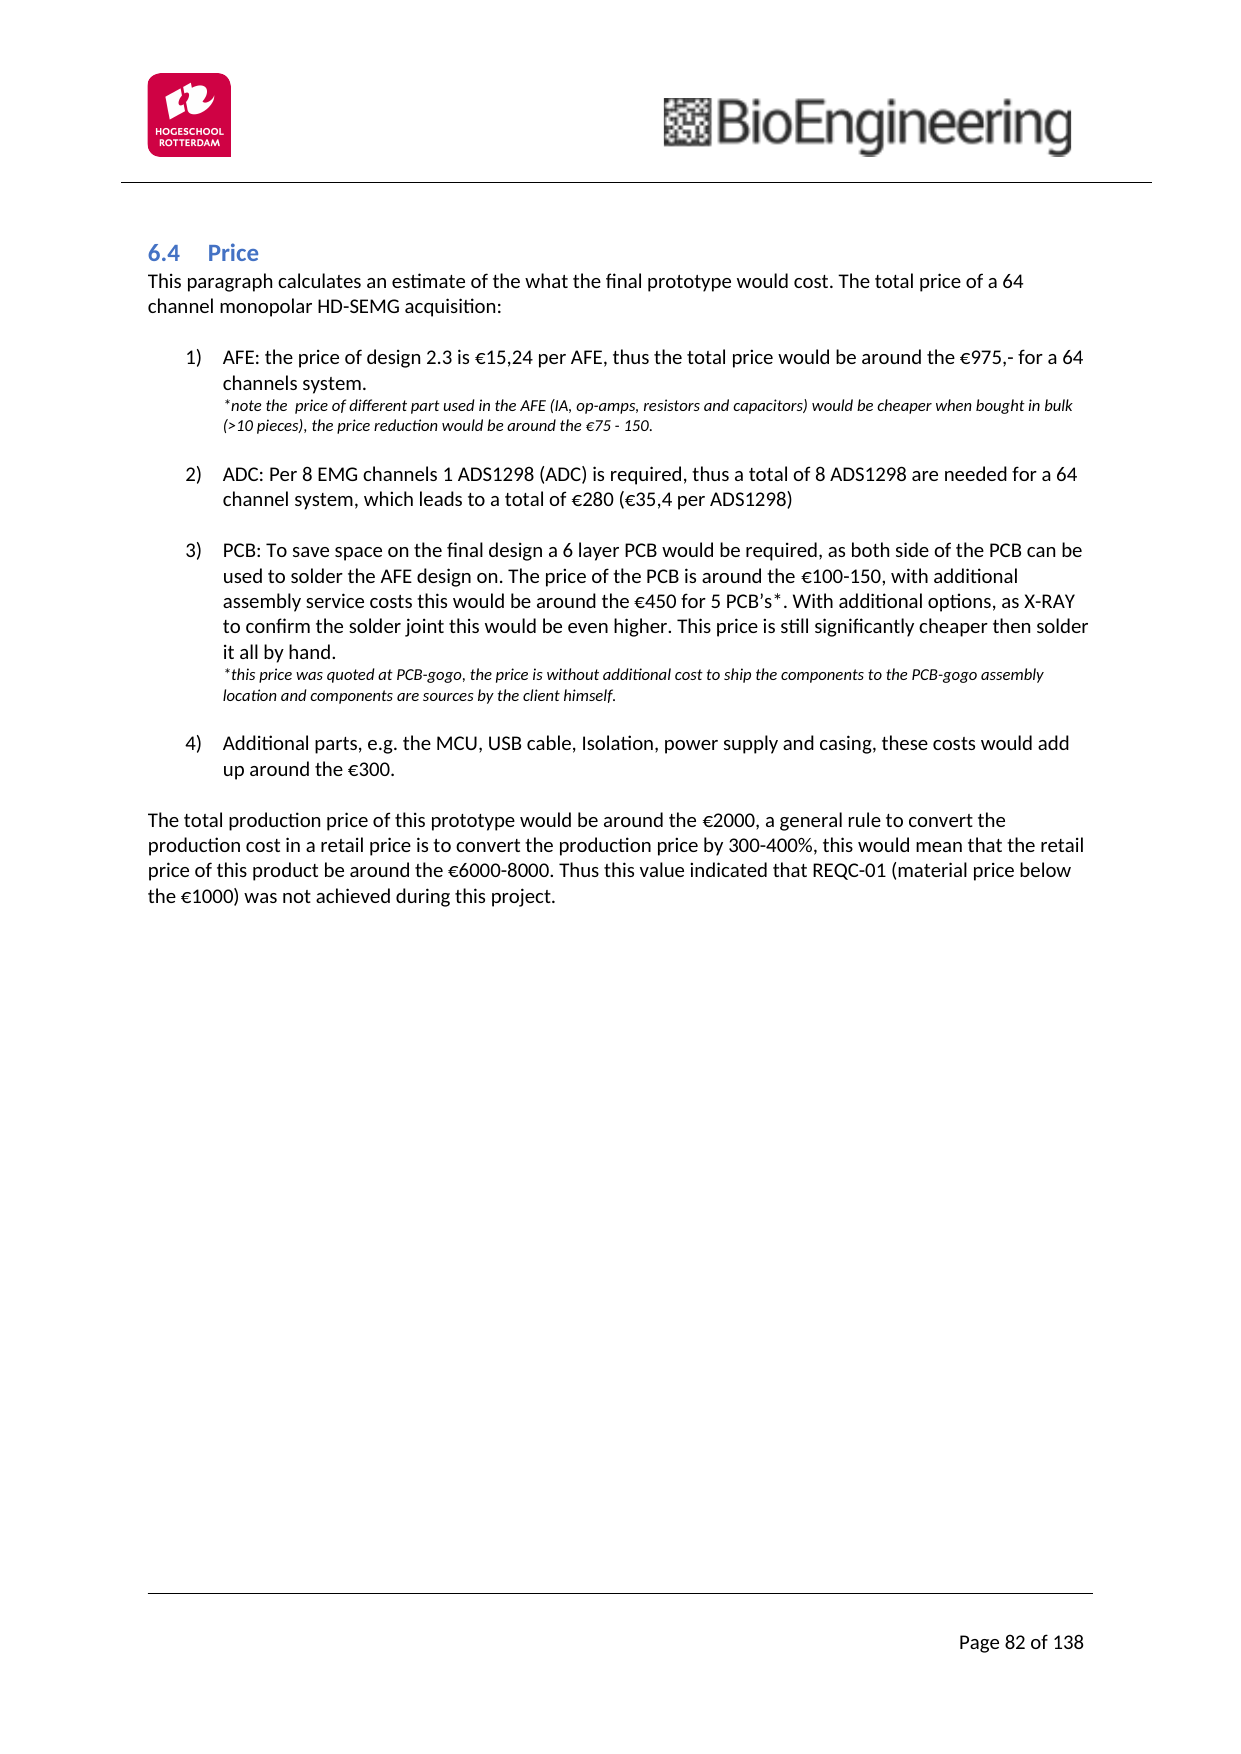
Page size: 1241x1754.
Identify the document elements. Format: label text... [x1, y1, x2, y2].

picture [147, 73, 231, 157]
list AFE: the price of design 2.3 is €15,24 per AFE, thus the total price would be around the €975,- for a 64 channels system. [185, 344, 1093, 395]
list *this price was quoted at PCB-gogo, the price is without additional cost to ship the components to the PCB-gogo assembly location and components are sources by the client himself. [223, 664, 1093, 705]
list Additional parts, e.g. the MCU, USB cable, Isolation, power supply and casing, these costs would add up around the €300. [185, 731, 1093, 781]
list *note the price of different part used in the AFE (IA, op-amps, resistors and capacitors) would be cheaper when bought in bulk (>10 pieces), the price reduction would be around the €75 - 150. [223, 395, 1093, 436]
text The total production price of this prototype would be around the €2000, a general rule to convert the production cost in a retail price is to convert the production price by 300-400%, this would mean that the retail price of this product be around the €6000-8000. Thus this value indicated that REQC-01 (material price below the €1000) was not achieved during this project. [148, 807, 1093, 908]
subtitle Price [148, 237, 1093, 268]
text This paragraph calculates an estimate of the what the final prototype would cost. The total price of a 64 channel monopolar HD-SEMG acquisition: [148, 268, 1093, 319]
list ADC: Per 8 EMG channels 1 ADS1298 (ADC) is required, thus a total of 8 ADS1298 are needed for a 64 channel system, which leads to a total of €280 (€35,4 per ADS1298) [185, 461, 1093, 512]
list PCB: To save space on the final design a 6 layer PCB would be required, as both side of the PCB can be used to solder the AFE design on. The price of the PCB is around the €100-150, with additional assembly service costs this would be around the €450 for 5 PCB’s*. With additional options, as X-RAY to confirm the solder joint this would be even higher. This price is still significantly cheaper then solder it all by hand. [185, 537, 1093, 664]
picture [663, 98, 1072, 157]
